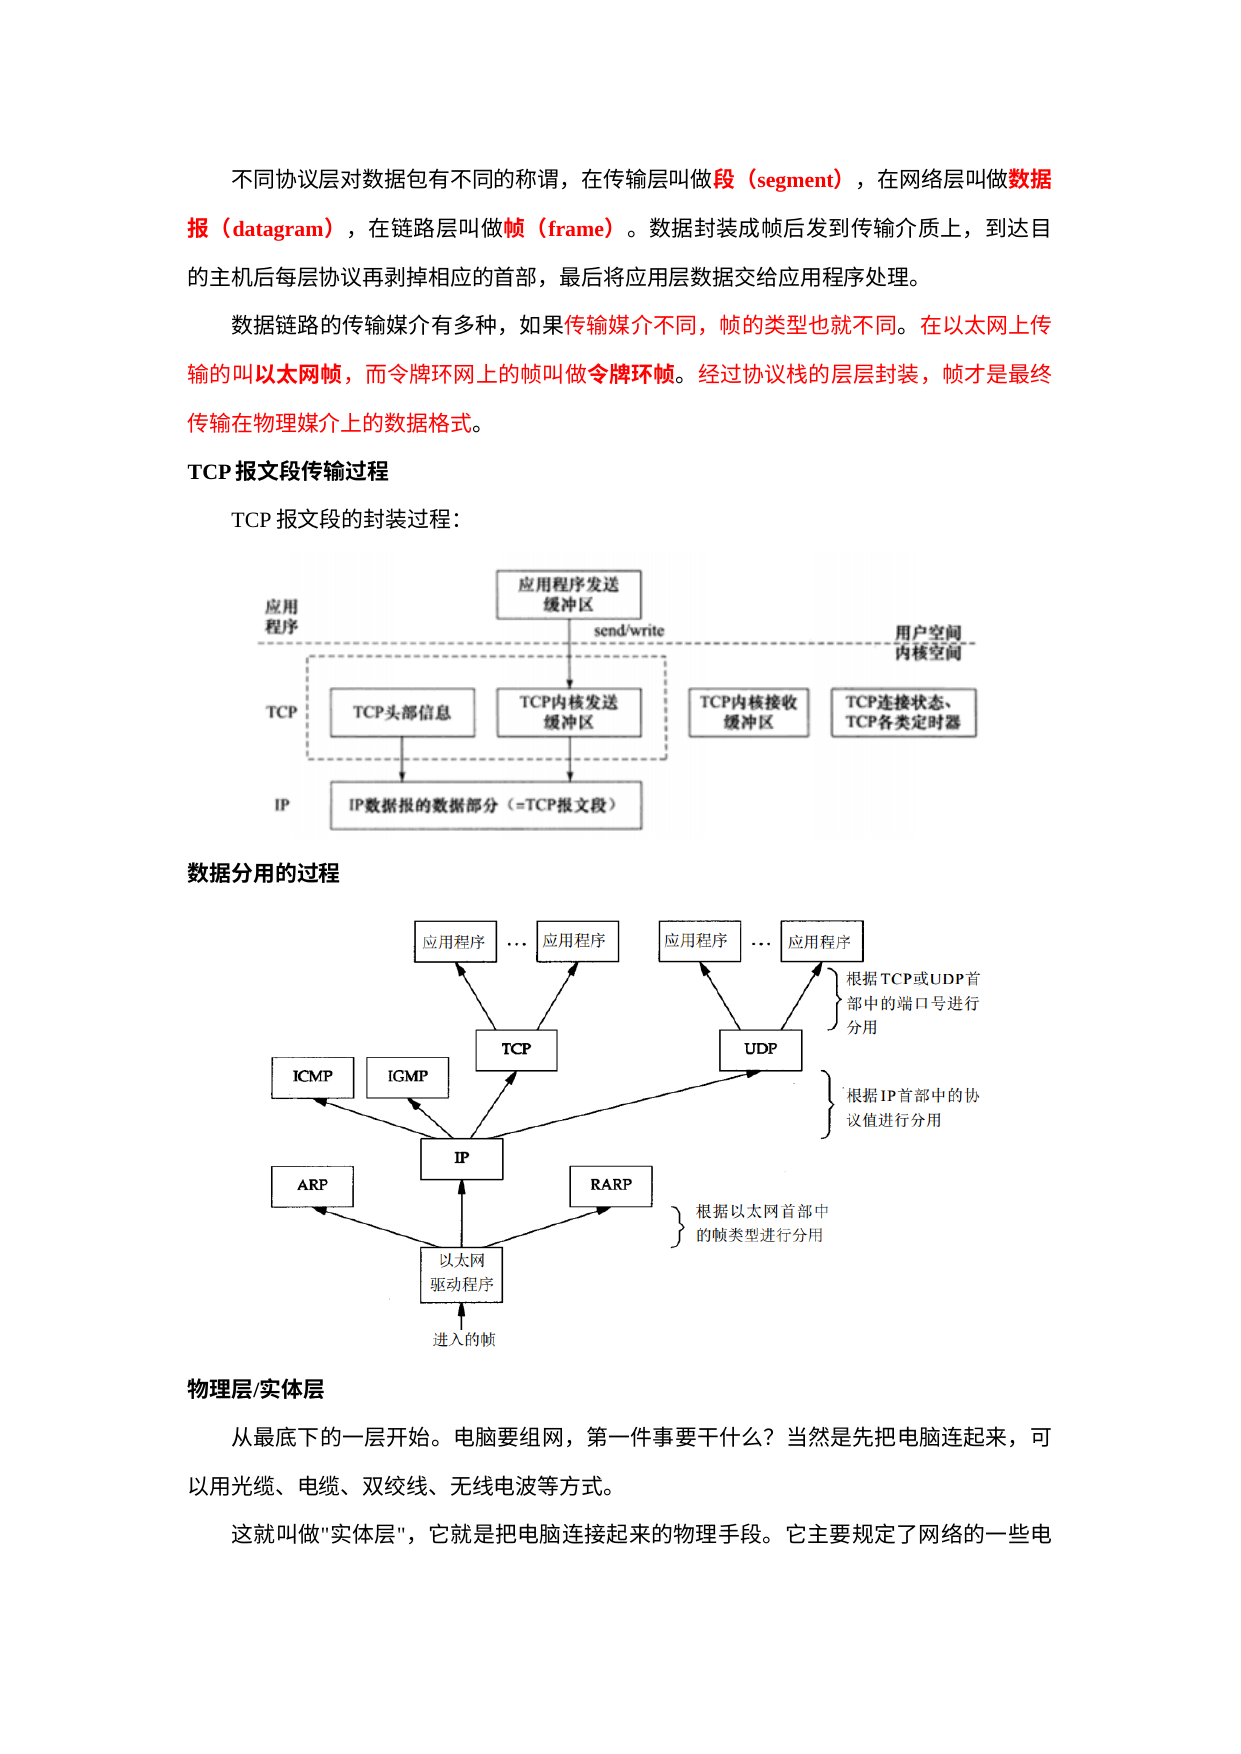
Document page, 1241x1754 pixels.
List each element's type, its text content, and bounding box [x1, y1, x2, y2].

text 不同协议层对数据包有不同的称谓，在传输层叫做段（segment），在网络层叫做数据报（datagram），在链路层叫做帧（frame）。数据封装成帧后发到传输介质上，到达目的主机后每层协议再剥掉相应的首部，最后将应用层数据交给应用程序处理。 [187, 162, 1053, 292]
subtitle 数据分用的过程 [187, 855, 1053, 888]
picture [213, 550, 1027, 838]
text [187, 1517, 1053, 1549]
text 从最底下的一层开始。电脑要组网，第一件事要干什么？当然是先把电脑连起来，可以用光缆、电缆、双绞线、无线电波等方式。 [187, 1420, 1053, 1501]
text 数据链路的传输媒介有多种，如果传输媒介不同，帧的类型也就不同。在以太网上传输的叫以太网帧，而令牌环网上的帧叫做令牌环帧。经过协议栈的层层封装，帧才是最终传输在物理媒介上的数据格式。 [187, 308, 1053, 438]
subtitle 物理层/实体层 [187, 1371, 1053, 1404]
text TCP报文段的封装过程： [187, 502, 1053, 534]
subtitle TCP报文段传输过程 [187, 454, 1053, 486]
picture [252, 903, 988, 1350]
